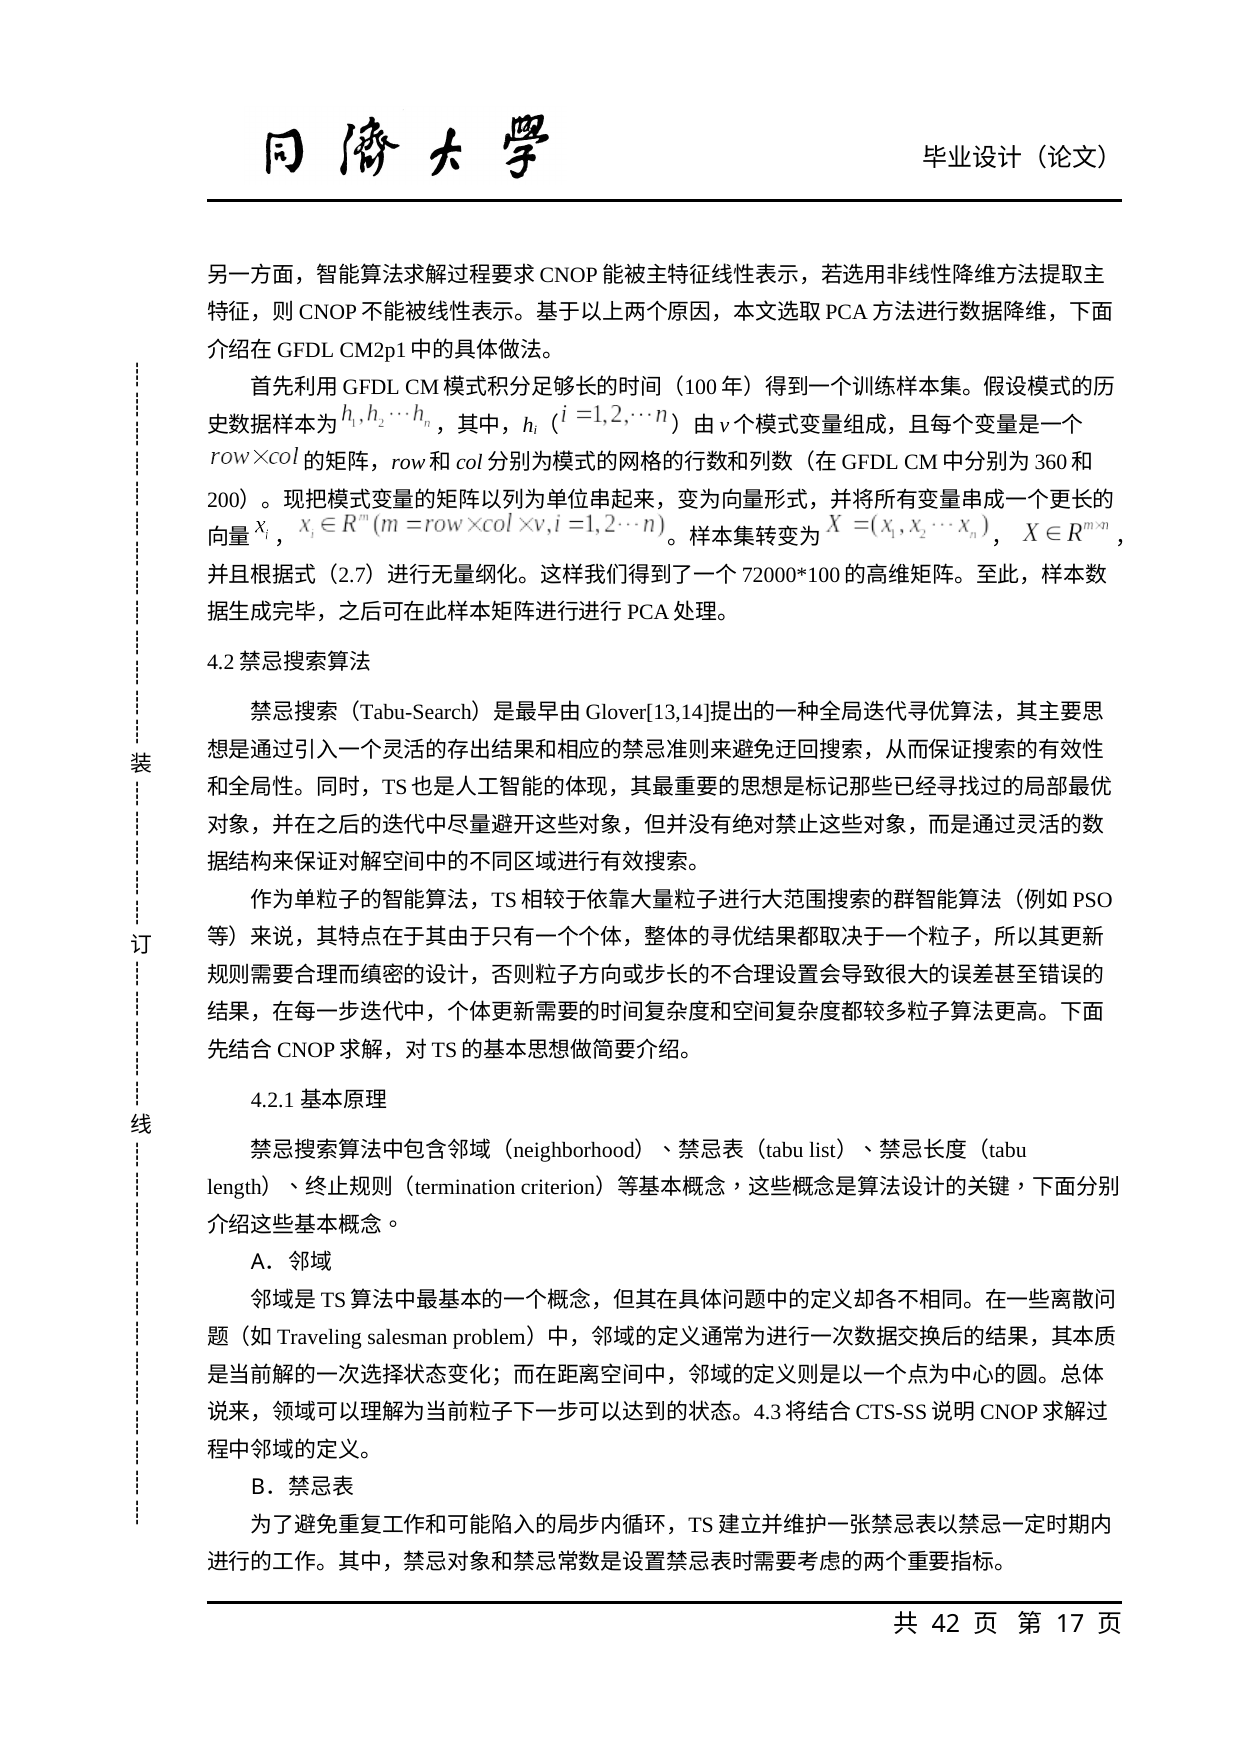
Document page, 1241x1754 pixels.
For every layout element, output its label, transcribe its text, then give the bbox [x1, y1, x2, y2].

subtitle 4.2 禁忌搜索算法 [207, 640, 1122, 677]
text 为了避免重复工作和可能陷入的局步内循环，TS建立并维护一张禁忌表以禁忌一定时期内进行的工作。其中，禁忌对象和禁忌常数是设置禁忌表时需要考虑的两个重要指标。 [207, 1502, 1122, 1577]
text 邻域是TS算法中最基本的一个概念，但其在具体问题中的定义却各不相同。在一些离散问题（如Traveling salesman problem）中，邻域的定义通常为进行一次数据交换后的结果，其本质是当前解的一次选择状态变化；而在距离空间中，邻域的定义则是以一个点为中心的圆。总体说来，领域可以理解为当前粒子下一步可以达到的状态。4.3将结合CTS-SS说明CNOP求解过程中邻域的定义。 [207, 1277, 1122, 1465]
text 禁忌搜索（Tabu-Search）是最早由Glover[13,14]提出的一种全局迭代寻优算法，其主要思想是通过引入一个灵活的存出结果和相应的禁忌准则来避免迂回搜索，从而保证搜索的有效性和全局性。同时，TS也是人工智能的体现，其最重要的思想是标记那些已经寻找过的局部最优对象，并在之后的迭代中尽量避开这些对象，但并没有绝对禁止这些对象，而是通过灵活的数据结构来保证对解空间中的不同区域进行有效搜索。 [207, 690, 1122, 877]
text 首先利用GFDL CM模式积分足够长的时间（100年）得到一个训练样本集。假设模式的历史数据样本为，其中，hi（）由v个模式变量组成，且每个变量是一个的矩阵，row和col分别为模式的网格的行数和列数（在GFDL CM中分别为360和200）。现把模式变量的矩阵以列为单位串起来，变为向量形式，并将所有变量串成一个更长的向量，。样本集转变为， ，并且根据式（2.7）进行无量纲化。这样我们得到了一个72000*100的高维矩阵。至此，样本数据生成完毕，之后可在此样本矩阵进行进行PCA处理。 [207, 365, 1122, 627]
subtitle 4.2.1 基本原理 [207, 1077, 1122, 1115]
text 禁忌搜索算法中包含邻域（neighborhood）、禁忌表（tabu list）、禁忌长度（tabu length）、终止规则（termination criterion）等基本概念，这些概念是算法设计的关键，下面分别介绍这些基本概念。 [207, 1127, 1122, 1240]
picture [244, 106, 567, 185]
text 作为单粒子的智能算法，TS相较于依靠大量粒子进行大范围搜索的群智能算法（例如PSO等）来说，其特点在于其由于只有一个个体，整体的寻优结果都取决于一个粒子，所以其更新规则需要合理而缜密的设计，否则粒子方向或步长的不合理设置会导致很大的误差甚至错误的结果，在每一步迭代中，个体更新需要的时间复杂度和空间复杂度都较多粒子算法更高。下面先结合CNOP求解，对TS的基本思想做简要介绍。 [207, 877, 1122, 1065]
list 禁忌表 [251, 1465, 1122, 1502]
list 邻域 [251, 1240, 1122, 1277]
